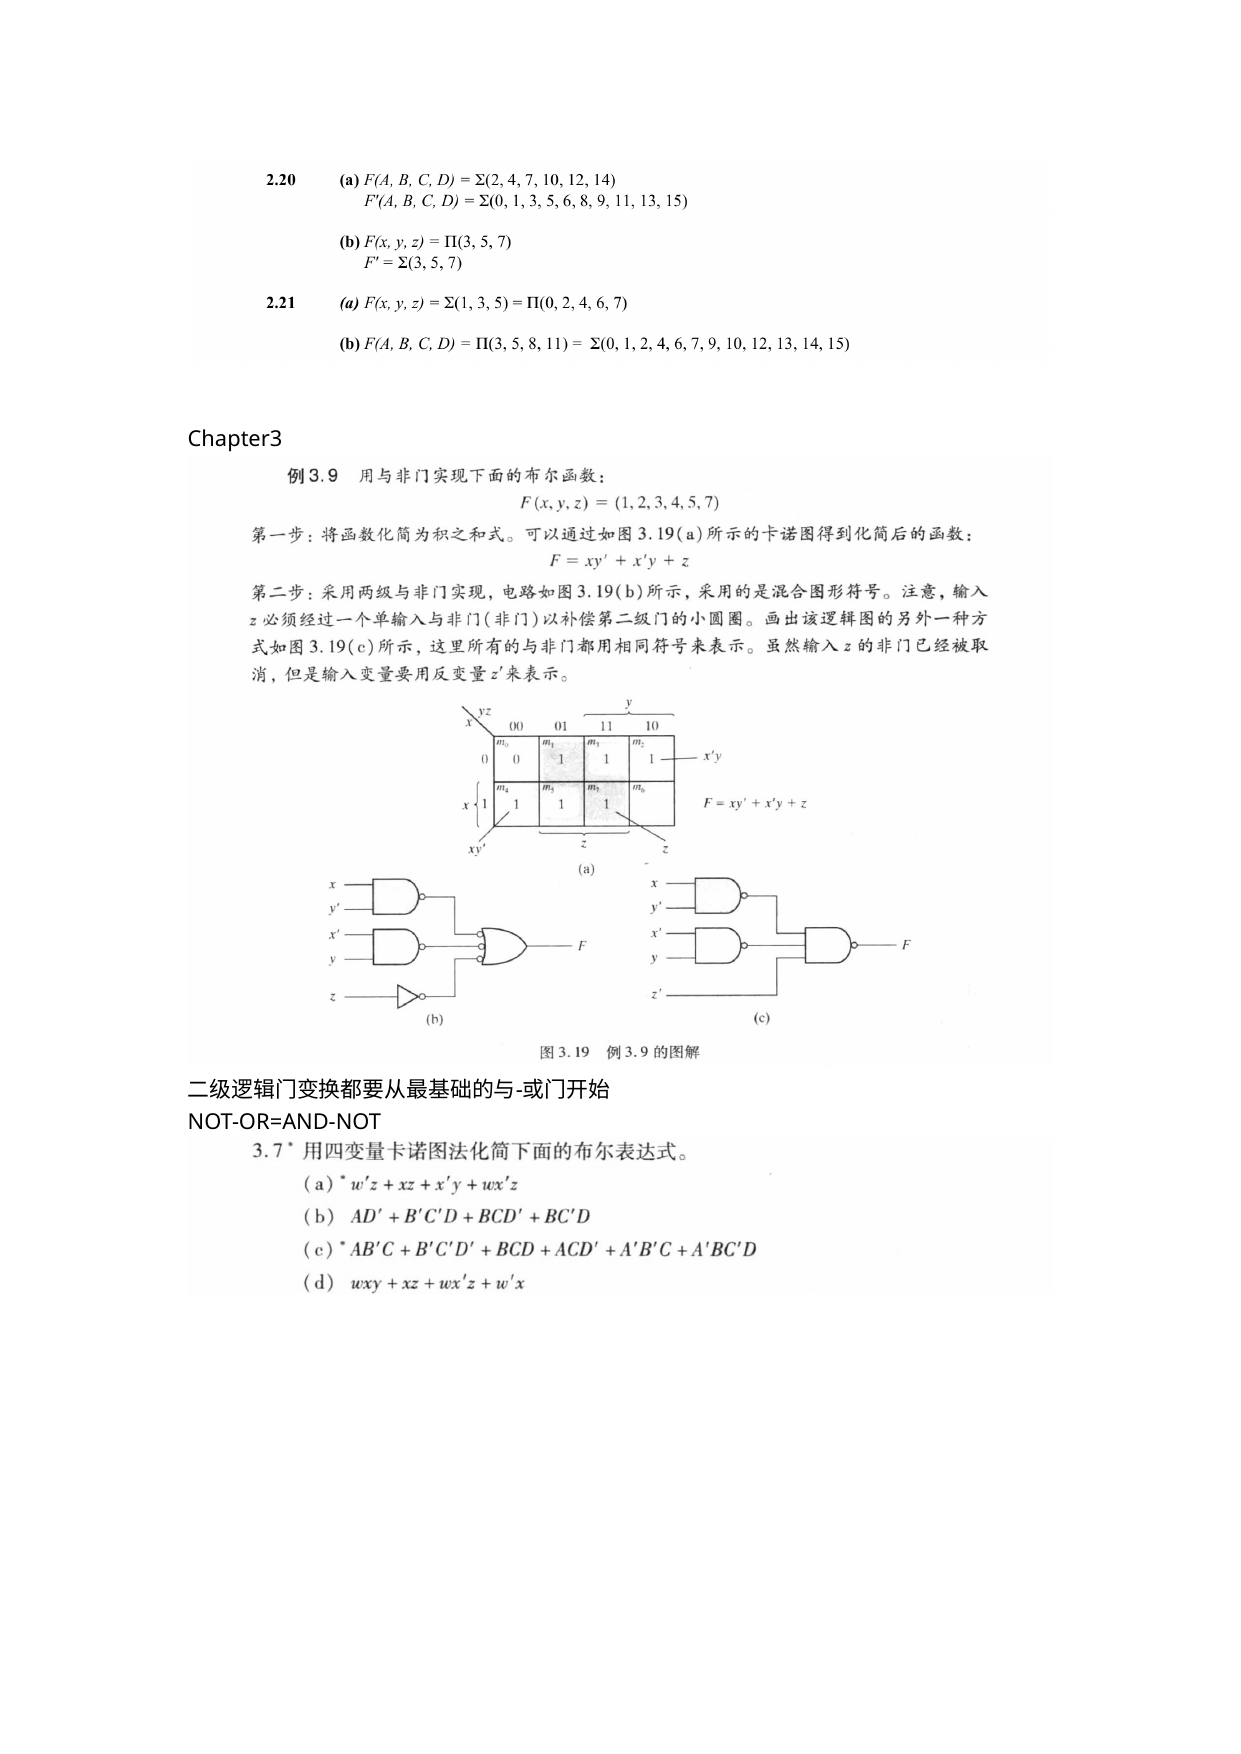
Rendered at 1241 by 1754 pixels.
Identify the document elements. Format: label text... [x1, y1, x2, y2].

text Chapter3 [187, 422, 1053, 454]
text NOT-OR=AND-NOT [187, 1104, 1053, 1137]
picture [187, 454, 1053, 1067]
text 二级逻辑门变换都要从最基础的与-或门开始 [187, 1072, 1053, 1104]
picture [187, 162, 1053, 365]
picture [187, 1137, 1053, 1294]
